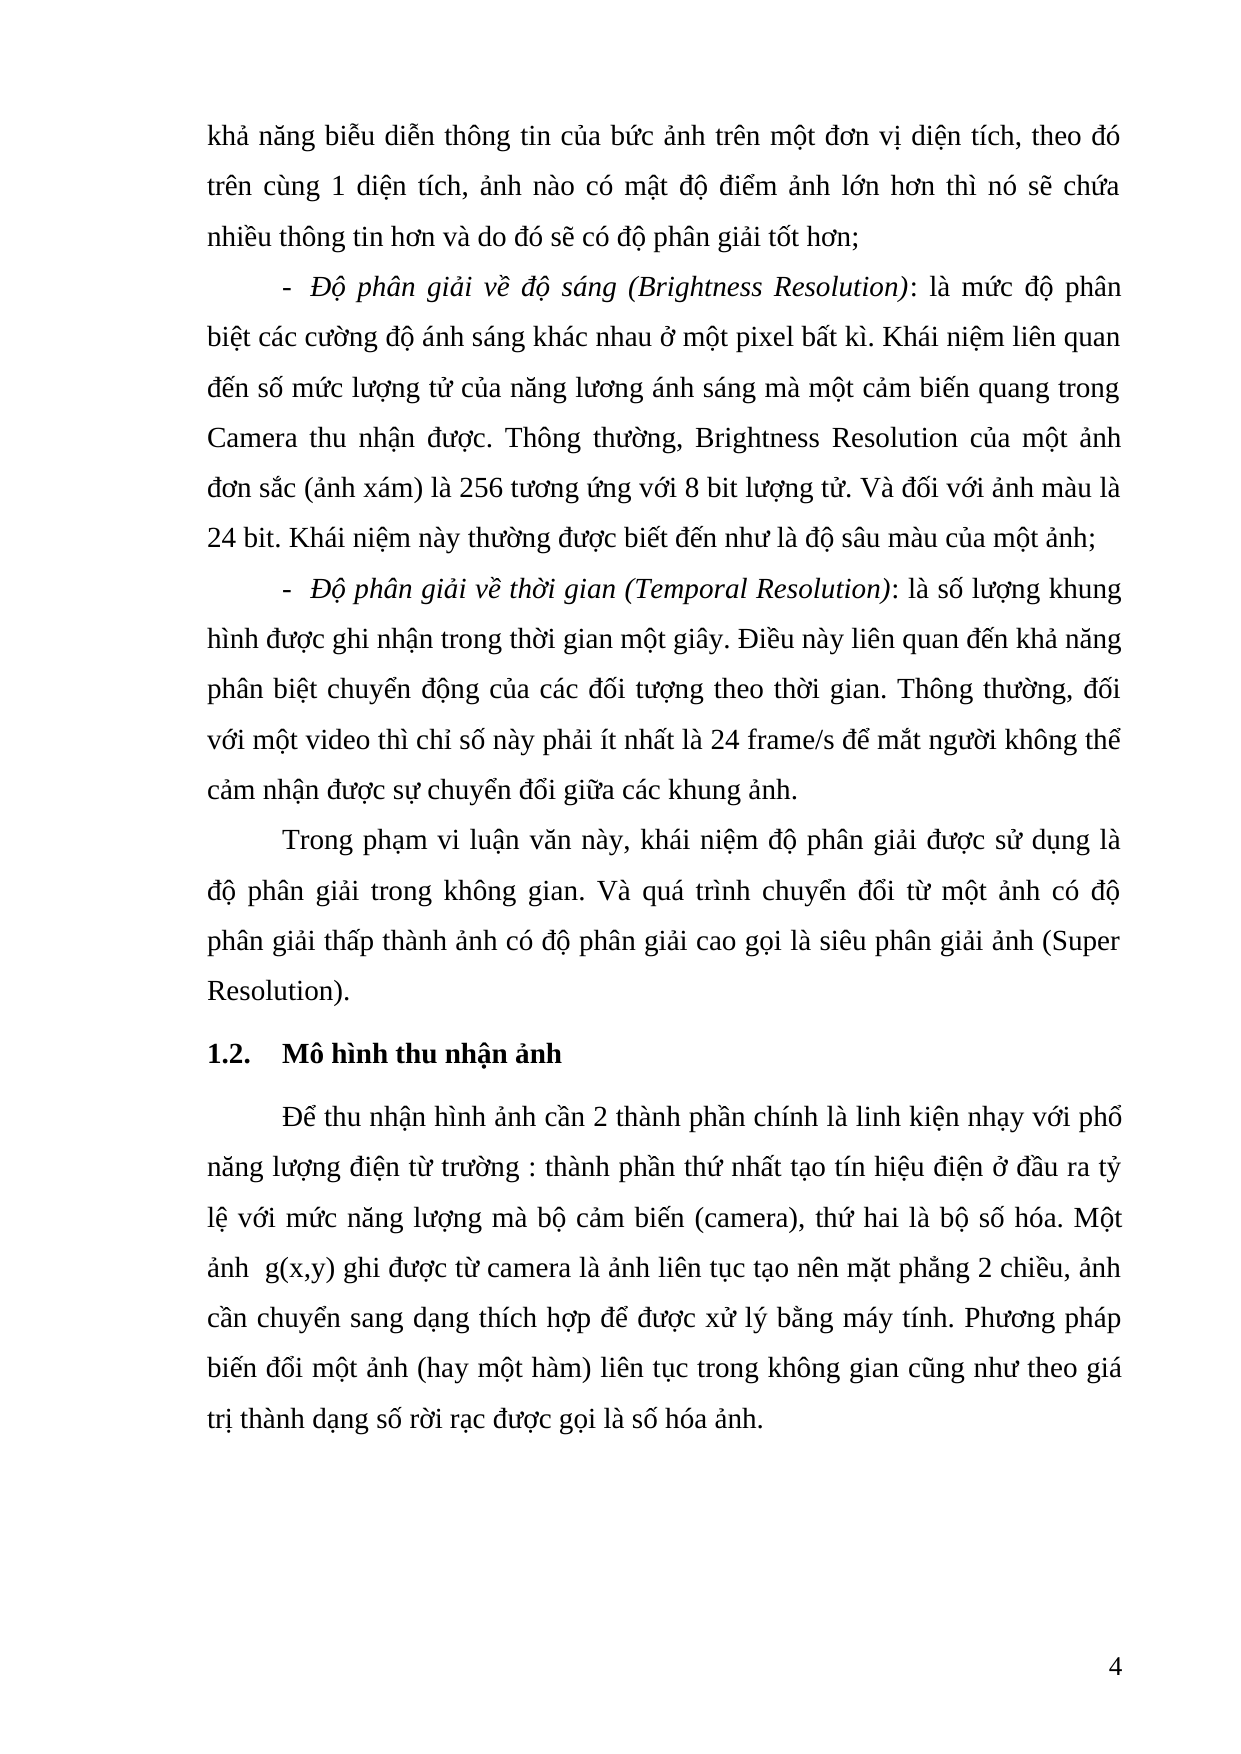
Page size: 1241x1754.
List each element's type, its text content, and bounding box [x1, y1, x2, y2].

text Trong phạm vi luận văn này, khái niệm độ phân giải được sử dụng là độ phân giải trong không gian. Và quá trình chuyển đổi từ một ảnh có độ phân giải thấp thành ảnh có độ phân giải cao gọi là siêu phân giải ảnh (Super Resolution). [207, 822, 1122, 1007]
list Độ phân giải về độ sáng (Brightness Resolution): là mức độ phân biệt các cường độ ánh sáng khác nhau ở một pixel bất kì. Khái niệm liên quan đến số mức lượng tử của năng lương ánh sáng mà một cảm biến quang trong Camera thu nhận được. Thông thường, Brightness Resolution của một ảnh đơn sắc (ảnh xám) là 256 tương ứng với 8 bit lượng tử. Và đối với ảnh màu là 24 bit. Khái niệm này thường được biết đến như là độ sâu màu của một ảnh; [207, 269, 1122, 554]
text Để thu nhận hình ảnh cần 2 thành phần chính là linh kiện nhạy với phổ năng lượng điện từ trường : thành phần thứ nhất tạo tín hiệu điện ở đầu ra tỷ lệ với mức năng lượng mà bộ cảm biến (camera), thứ hai là bộ số hóa. Một ảnh g(x,y) ghi được từ camera là ảnh liên tục tạo nên mặt phẳng 2 chiều, ảnh cần chuyển sang dạng thích hợp để được xử lý bằng máy tính. Phương pháp biến đổi một ảnh (hay một hàm) liên tục trong không gian cũng như theo giá trị thành dạng số rời rạc được gọi là số hóa ảnh. [207, 1099, 1122, 1434]
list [207, 118, 1122, 252]
list Mô hình thu nhận ảnh [207, 1036, 1122, 1070]
list Độ phân giải về thời gian (Temporal Resolution): là số lượng khung hình được ghi nhận trong thời gian một giây. Điều này liên quan đến khả năng phân biệt chuyển động của các đối tượng theo thời gian. Thông thường, đối với một video thì chỉ số này phải ít nhất là 24 frame/s để mắt người không thể cảm nhận được sự chuyển đổi giữa các khung ảnh. [207, 571, 1122, 806]
